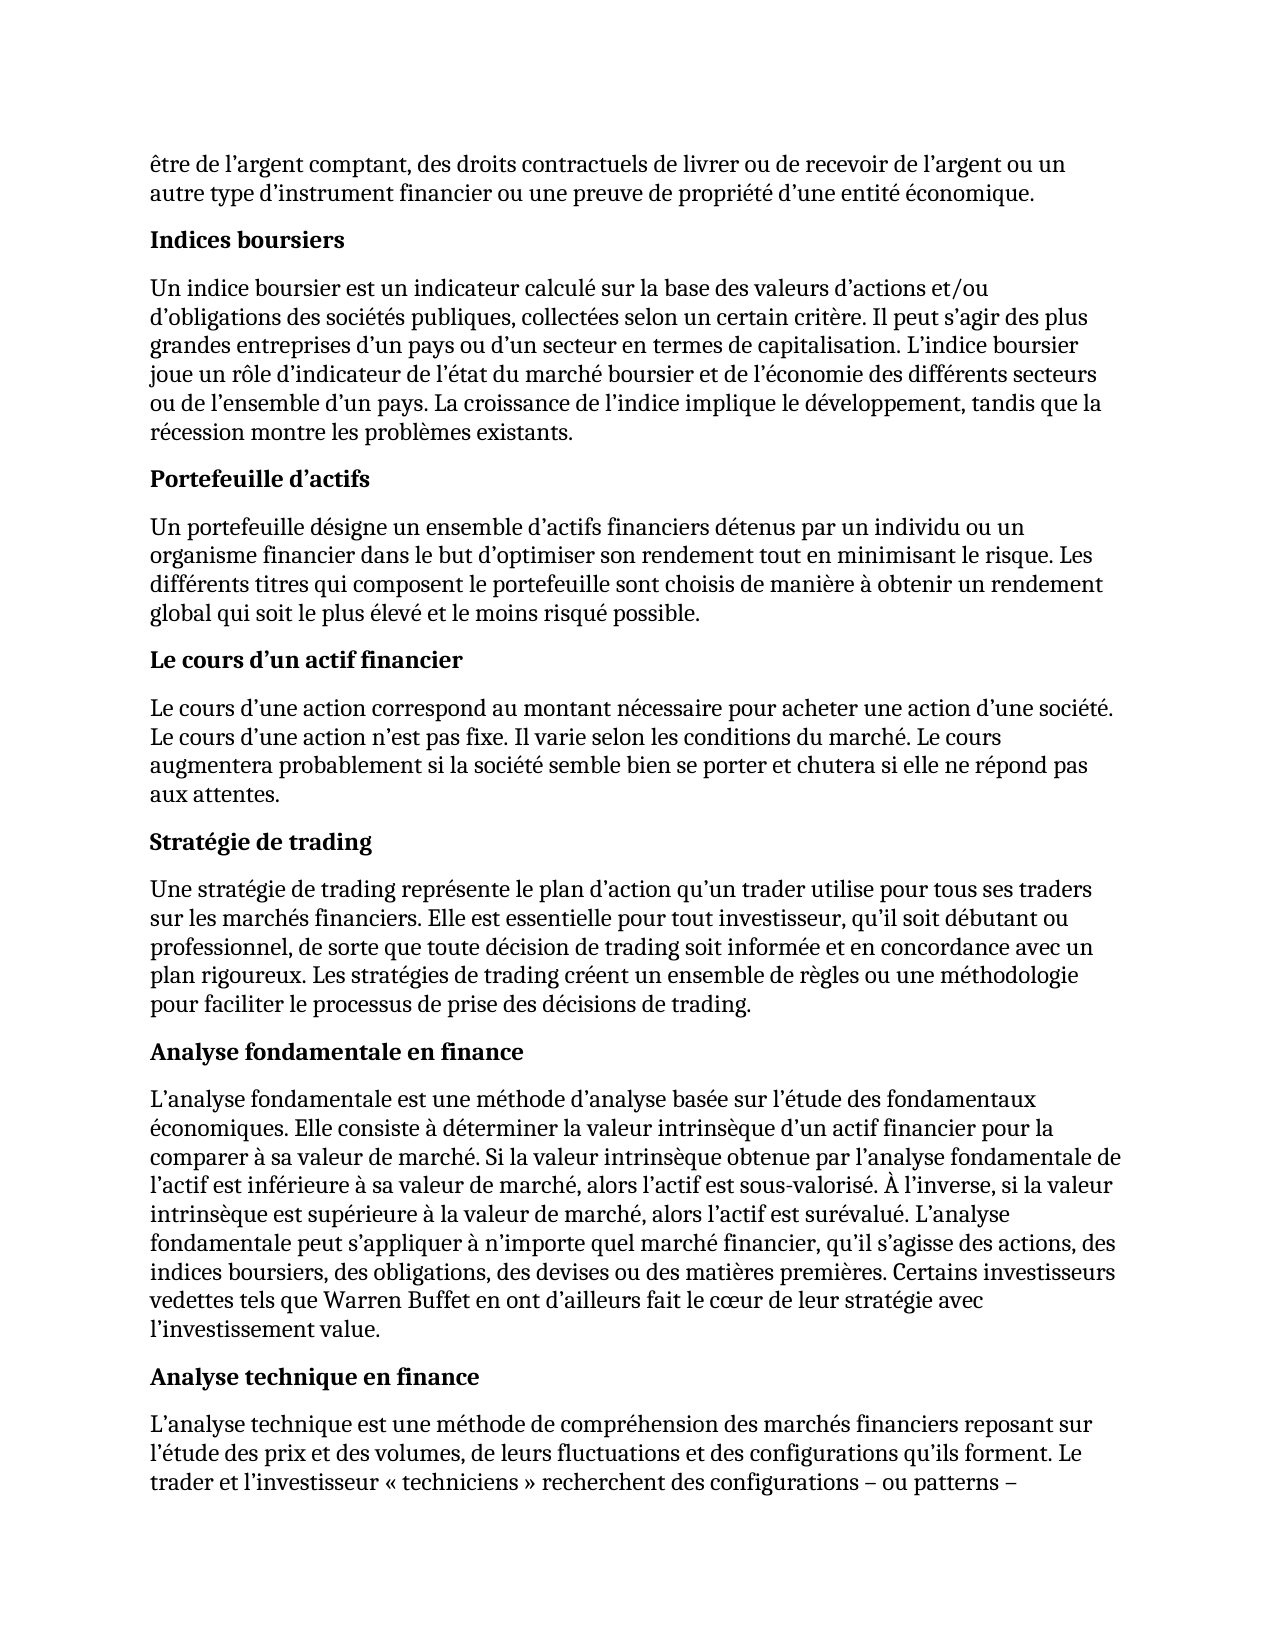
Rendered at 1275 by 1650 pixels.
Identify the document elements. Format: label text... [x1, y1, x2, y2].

text L’analyse fondamentale est une méthode d’analyse basée sur l’étude des fondamentaux économiques. Elle consiste à déterminer la valeur intrinsèque d’un actif financier pour la comparer à sa valeur de marché. Si la valeur intrinsèque obtenue par l’analyse fondamentale de l’actif est inférieure à sa valeur de marché, alors l’actif est sous-valorisé. À l’inverse, si la valeur intrinsèque est supérieure à la valeur de marché, alors l’actif est surévalué. L’analyse fondamentale peut s’appliquer à n’importe quel marché financier, qu’il s’agisse des actions, des indices boursiers, des obligations, des devises ou des matières premières. Certains investisseurs vedettes tels que Warren Buffet en ont d’ailleurs fait le cœur de leur stratégie avec l’investissement value. [150, 1085, 1125, 1344]
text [150, 150, 1125, 207]
text Un portefeuille désigne un ensemble d’actifs financiers détenus par un individu ou un organisme financier dans le but d’optimiser son rendement tout en minimisant le risque. Les différents titres qui composent le portefeuille sont choisis de manière à obtenir un rendement global qui soit le plus élevé et le moins risqué possible. [150, 512, 1125, 627]
text Analyse fondamentale en finance [150, 1037, 1125, 1066]
text Une stratégie de trading représente le plan d’action qu’un trader utilise pour tous ses traders sur les marchés financiers. Elle est essentielle pour tout investisseur, qu’il soit débutant ou professionnel, de sorte que toute décision de trading soit informée et en concordance avec un plan rigoureux. Les stratégies de trading créent un ensemble de règles ou une méthodologie pour faciliter le processus de prise des décisions de trading. [150, 875, 1125, 1019]
text Analyse technique en finance [150, 1362, 1125, 1391]
text Stratégie de trading [150, 827, 1125, 856]
text Indices boursiers [150, 226, 1125, 255]
text Un indice boursier est un indicateur calculé sur la base des valeurs d’actions et/ou d’obligations des sociétés publiques, collectées selon un certain critère. Il peut s’agir des plus grandes entreprises d’un pays ou d’un secteur en termes de capitalisation. L’indice boursier joue un rôle d’indicateur de l’état du marché boursier et de l’économie des différents secteurs ou de l’ensemble d’un pays. La croissance de l’indice implique le développement, tandis que la récession montre les problèmes existants. [150, 274, 1125, 446]
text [150, 1410, 1125, 1496]
text Le cours d’un actif financier [150, 646, 1125, 675]
text Portefeuille d’actifs [150, 465, 1125, 494]
text Le cours d’une action correspond au montant nécessaire pour acheter une action d’une société. Le cours d’une action n’est pas fixe. Il varie selon les conditions du marché. Le cours augmentera probablement si la société semble bien se porter et chutera si elle ne répond pas aux attentes. [150, 694, 1125, 809]
